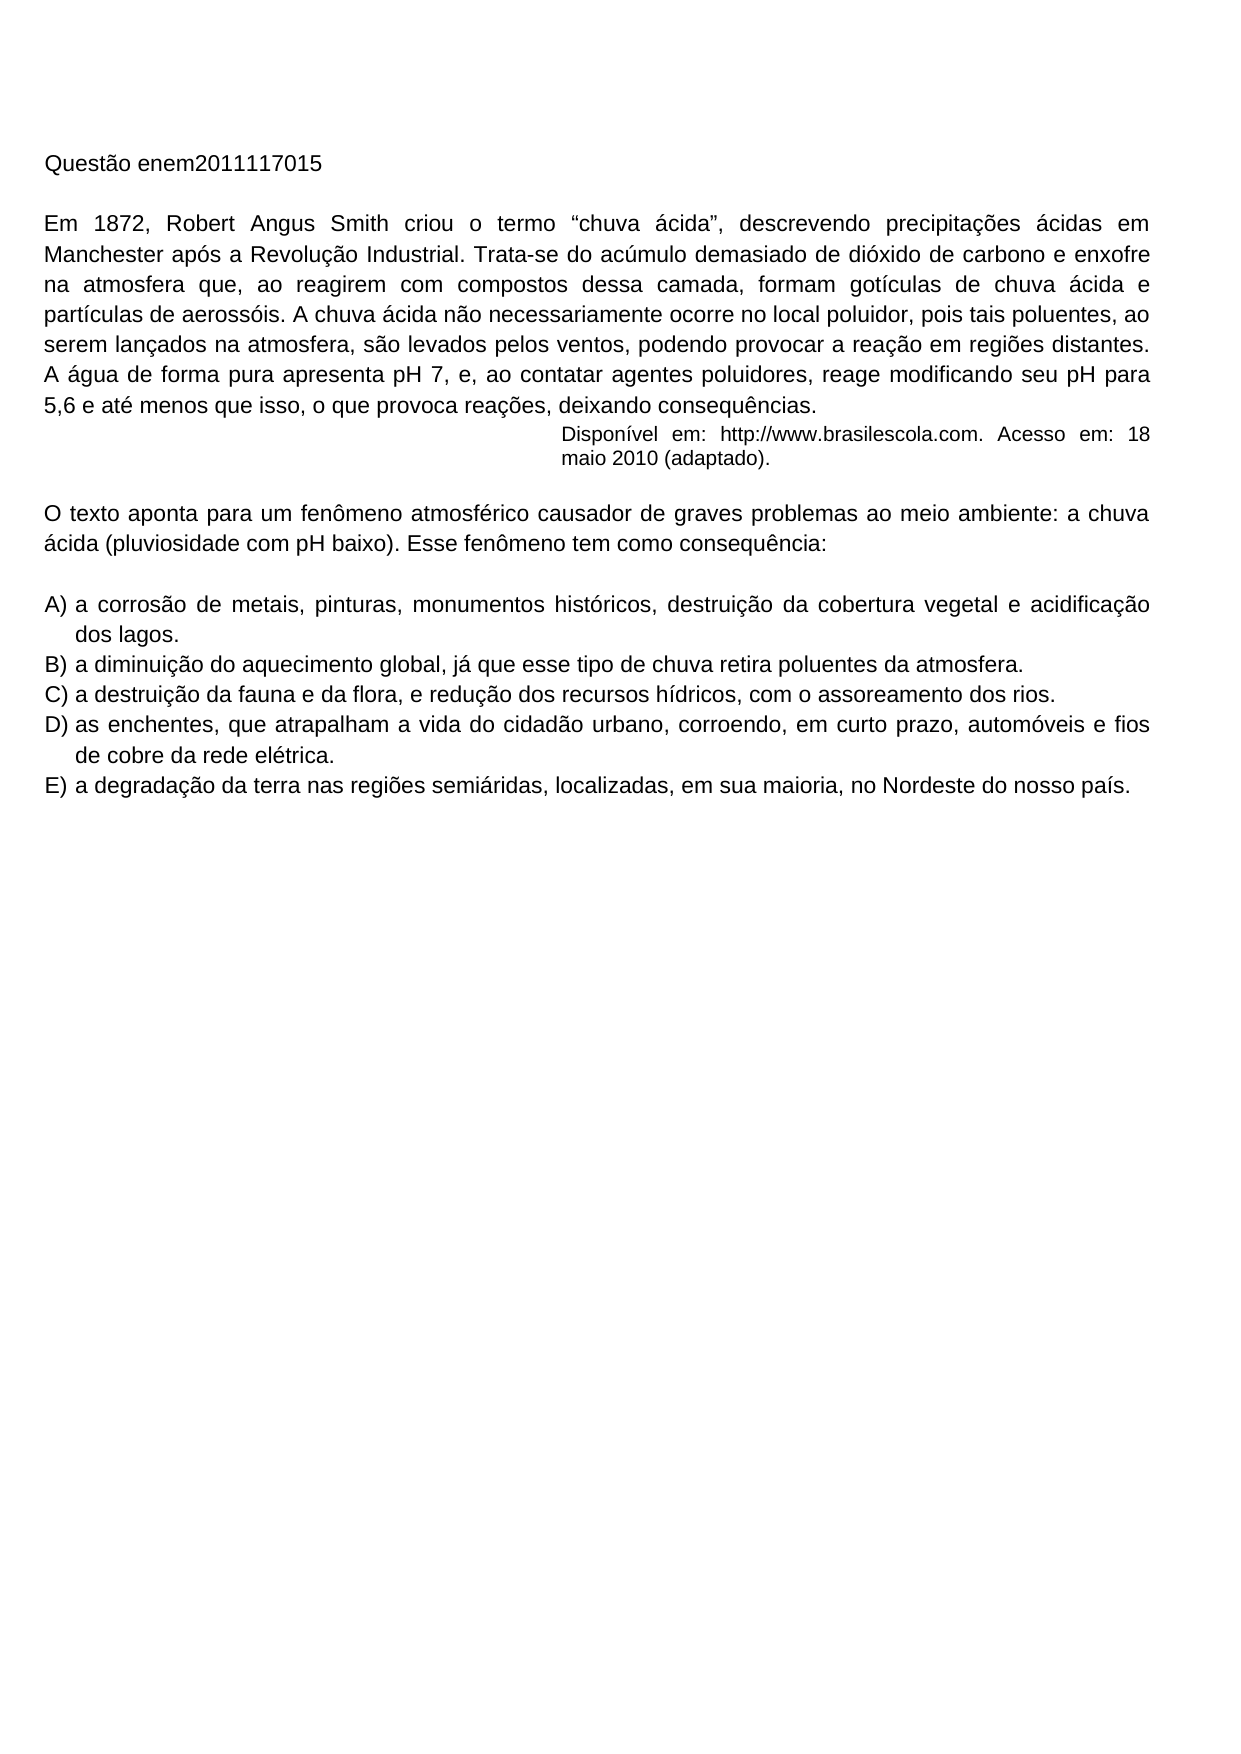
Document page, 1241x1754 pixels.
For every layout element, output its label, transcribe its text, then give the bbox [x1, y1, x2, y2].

list a degradação da terra nas regiões semiáridas, localizadas, em sua maioria, no Nordeste do nosso país. [44, 772, 1151, 798]
text Em 1872, Robert Angus Smith criou o termo “chuva ácida”, descrevendo precipitações ácidas em Manchester após a Revolução Industrial. Trata-se do acúmulo demasiado de dióxido de carbono e enxofre na atmosfera que, ao reagirem com compostos dessa camada, formam gotículas de chuva ácida e partículas de aerossóis. A chuva ácida não necessariamente ocorre no local poluidor, pois tais poluentes, ao serem lançados na atmosfera, são levados pelos ventos, podendo provocar a reação em regiões distantes. A água de forma pura apresenta pH 7, e, ao contatar agentes poluidores, reage modificando seu pH para 5,6 e até menos que isso, o que provoca reações, deixando consequências. [44, 210, 1151, 418]
text Questão enem2011117015 [44, 150, 1151, 176]
text Disponível em: http://www.brasilescola.com. Acesso em: 18 maio 2010 (adaptado). [561, 422, 1151, 470]
list as enchentes, que atrapalham a vida do cidadão urbano, corroendo, em curto prazo, automóveis e fios de cobre da rede elétrica. [44, 711, 1151, 768]
list a corrosão de metais, pinturas, monumentos históricos, destruição da cobertura vegetal e acidificação dos lagos. [44, 591, 1151, 647]
list a destruição da fauna e da flora, e redução dos recursos hídricos, com o assoreamento dos rios. [44, 681, 1151, 708]
list a diminuição do aquecimento global, já que esse tipo de chuva retira poluentes da atmosfera. [44, 651, 1151, 677]
text O texto aponta para um fenômeno atmosférico causador de graves problemas ao meio ambiente: a chuva ácida (pluviosidade com pH baixo). Esse fenômeno tem como consequência: [44, 500, 1151, 557]
